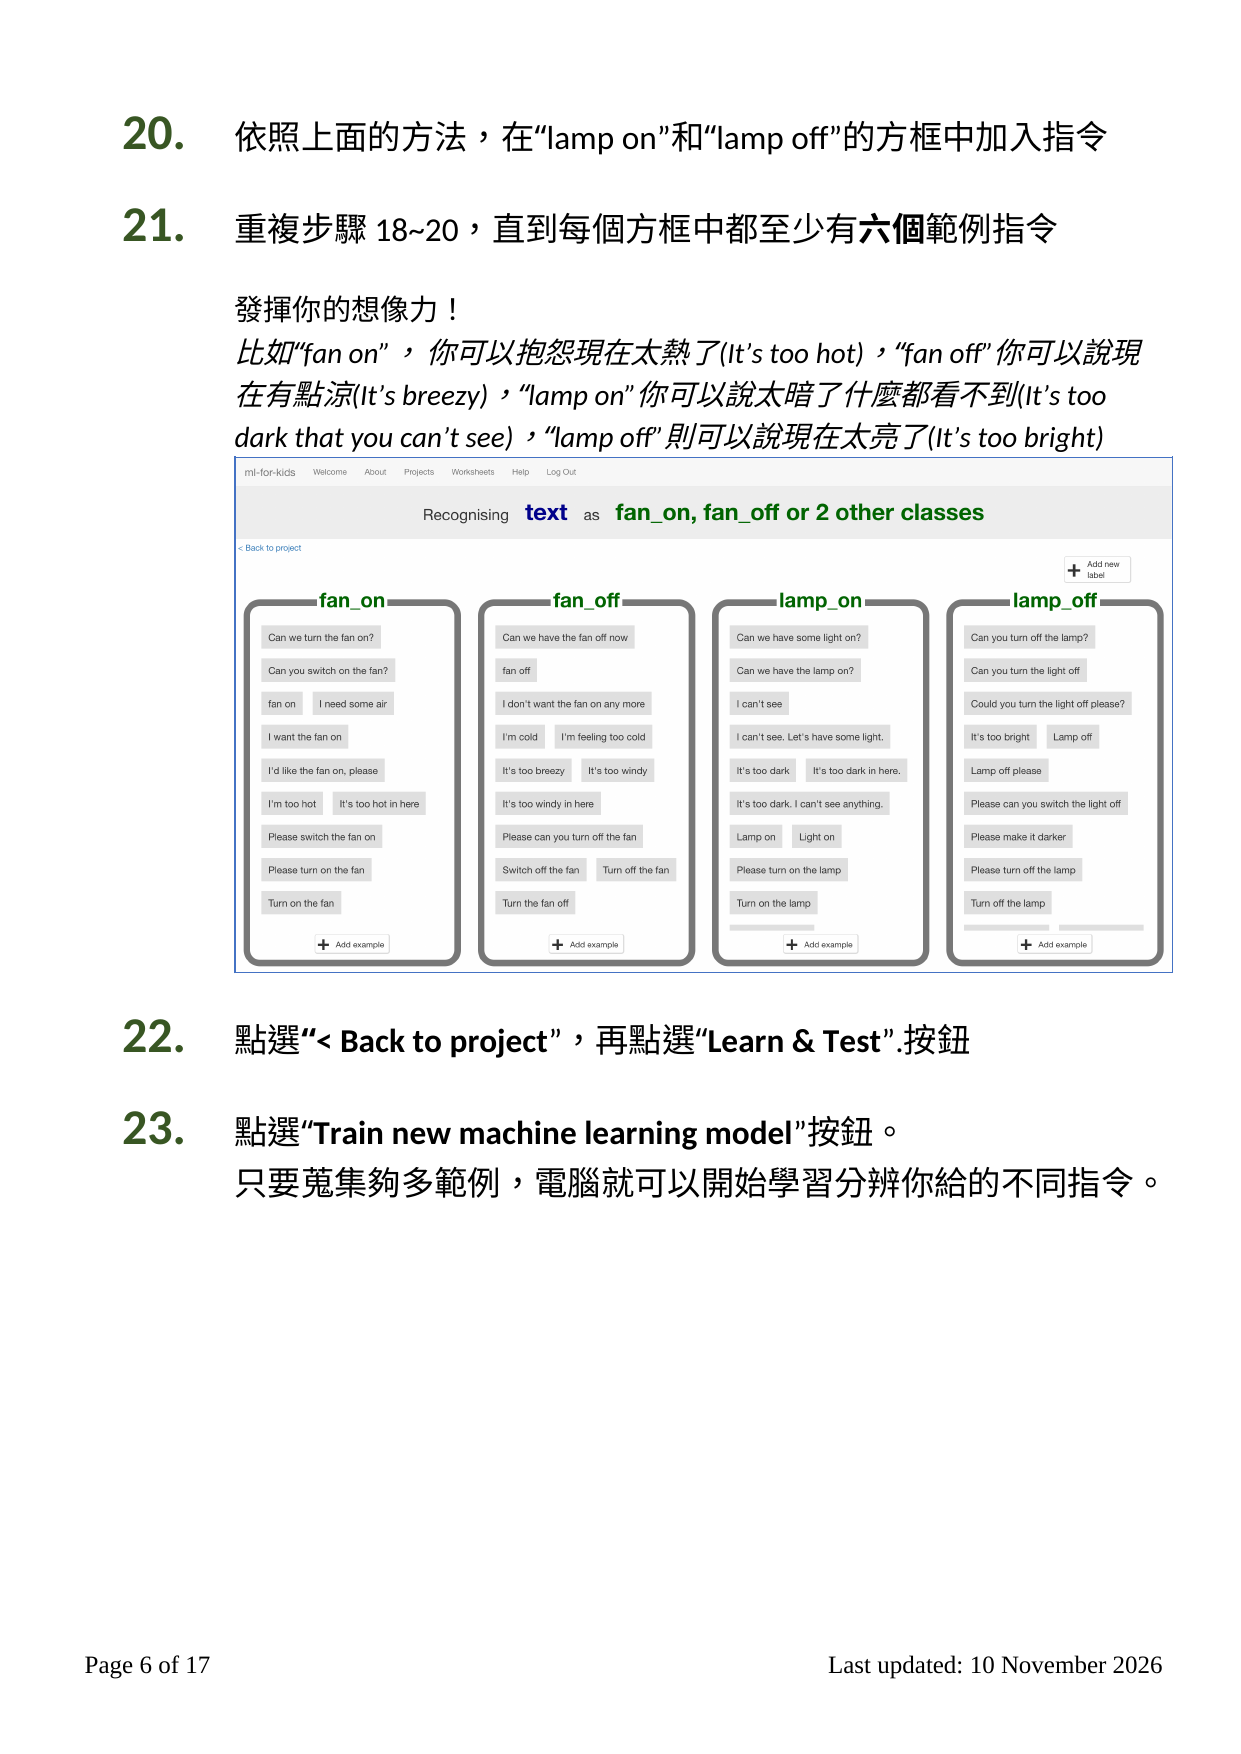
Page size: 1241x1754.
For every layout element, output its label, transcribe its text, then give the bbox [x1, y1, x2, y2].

list 重複步驟18~20，直到每個方框中都至少有六個範例指令 [122, 193, 1163, 254]
picture [236, 458, 1172, 972]
list 發揮你的想像力！ [234, 289, 1163, 329]
list 點選“Train new machine learning model”按鈕。 [122, 1096, 1163, 1157]
list 只要蒐集夠多範例，電腦就可以開始學習分辨你給的不同指令。 [234, 1157, 1163, 1205]
list 點選“< Back to project”，再點選“Learn & Test”.按鈕 [122, 1004, 1163, 1065]
list 比如“fan on”， 你可以抱怨現在太熱了(It’s too hot)，“fan off”你可以說現在有點涼(It’s breezy)，“lamp on”你可以說太暗了什麼都看不到(It’s too dark that you can’t see)，“lamp off”則可以說現在太亮了(It’s too bright) [234, 329, 1163, 456]
list 依照上面的方法，在“lamp on”和“lamp off”的方框中加入指令 [122, 101, 1163, 162]
